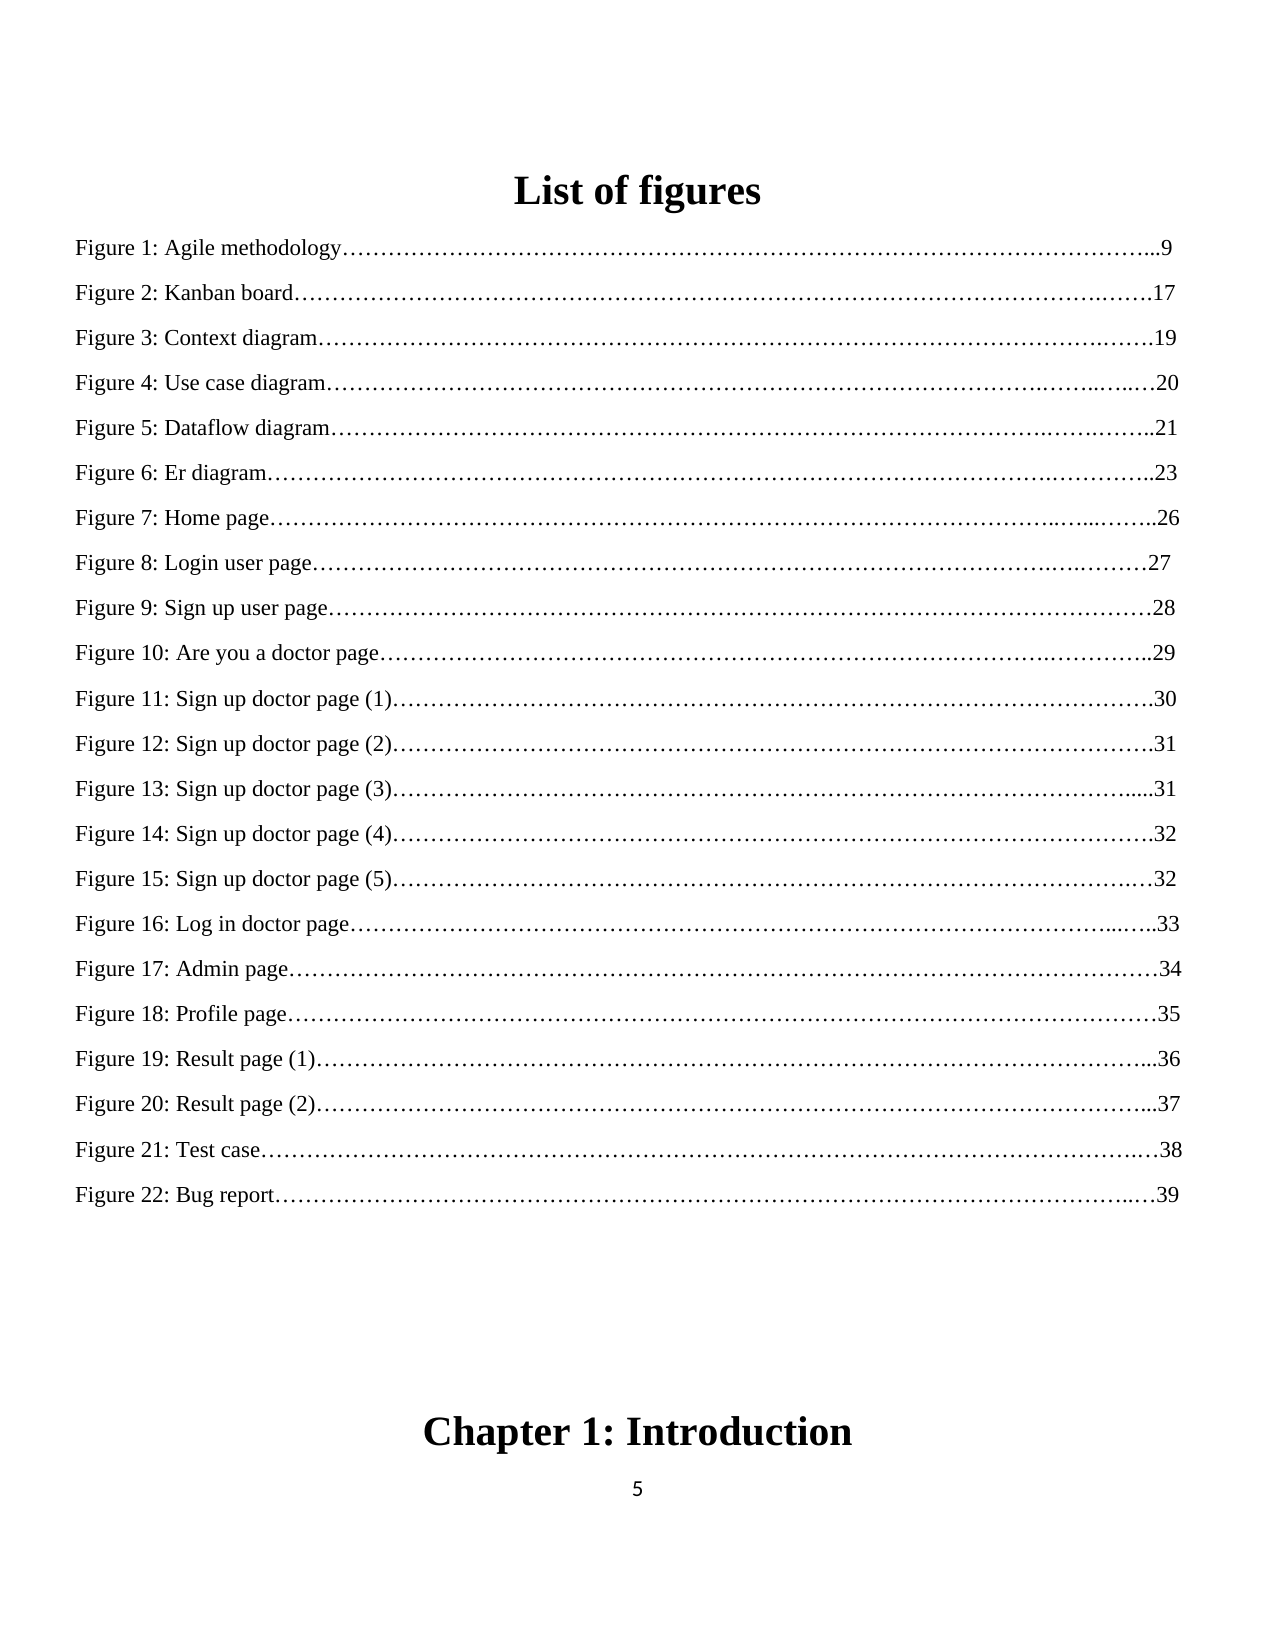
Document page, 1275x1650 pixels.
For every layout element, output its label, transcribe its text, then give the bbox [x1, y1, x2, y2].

text Chapter 1: Introduction [75, 1406, 1200, 1454]
